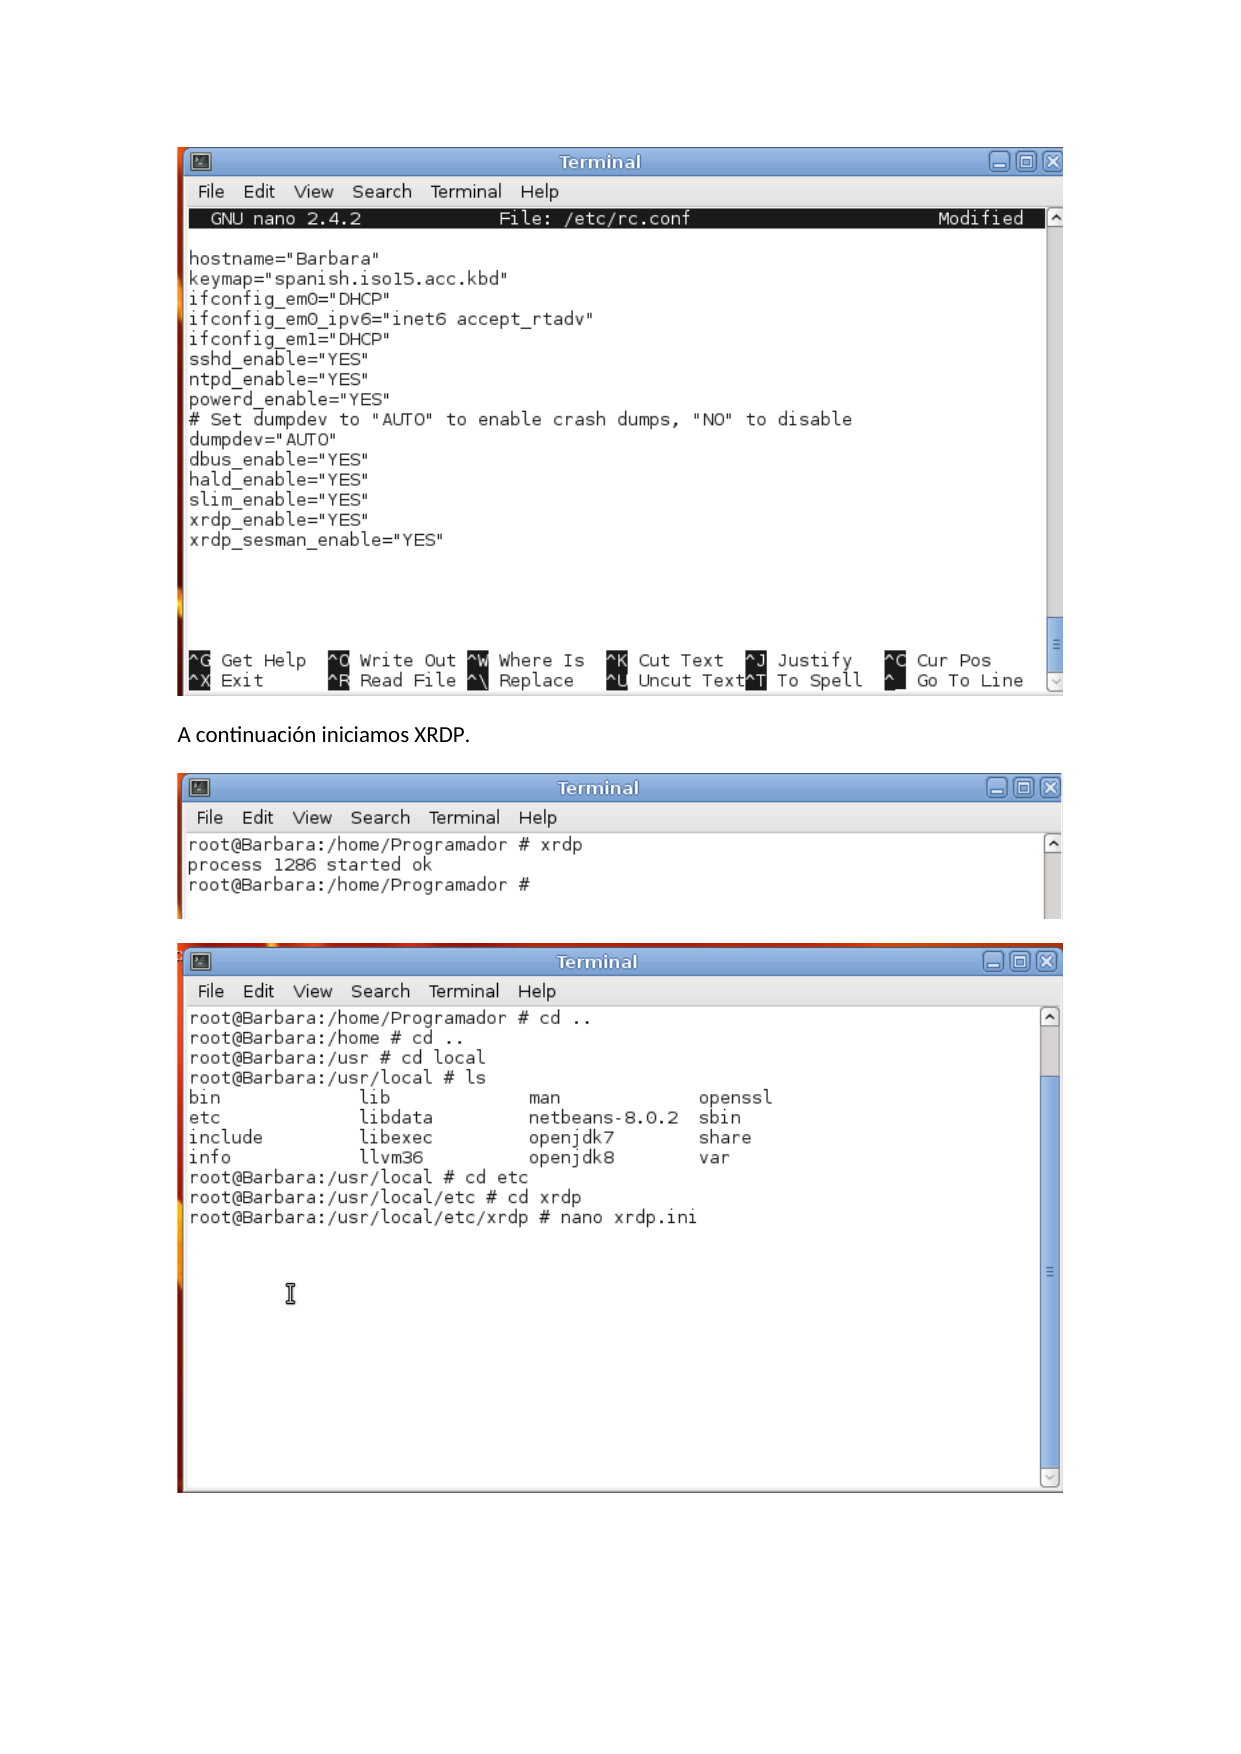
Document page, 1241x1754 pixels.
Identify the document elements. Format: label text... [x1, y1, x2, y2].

picture [177, 773, 1063, 919]
text A continuación iniciamos XRDP. [177, 720, 1063, 748]
picture [177, 147, 1063, 696]
picture [177, 943, 1063, 1493]
